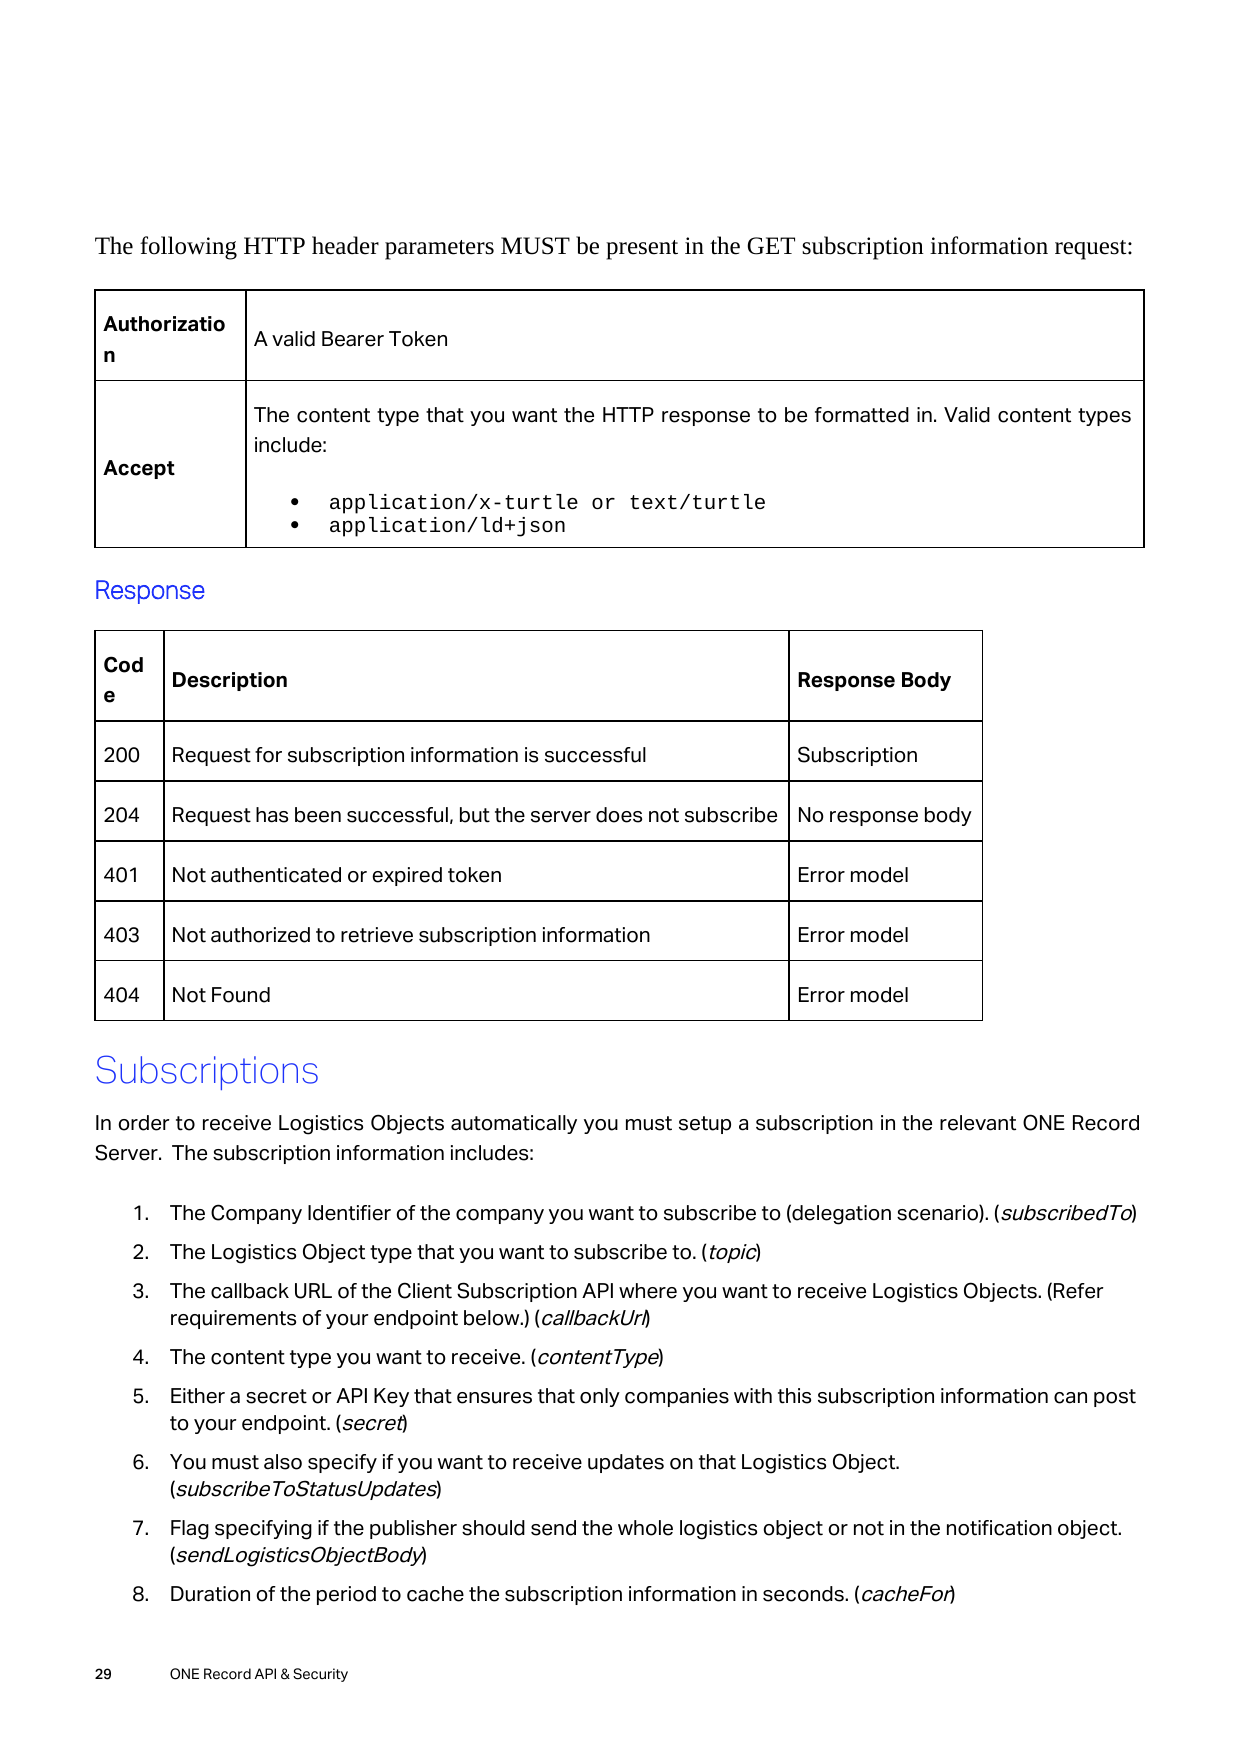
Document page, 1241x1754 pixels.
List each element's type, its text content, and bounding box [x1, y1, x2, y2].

table_cell Accept [96, 381, 245, 547]
table_header Authorization [96, 291, 245, 379]
text The following HTTP header parameters MUST be present in the GET subscription information request: [94, 231, 1146, 260]
subtitle Response [94, 573, 1146, 605]
text The Logistics Object type that you want to subscribe to. (topic) [132, 1239, 1146, 1265]
table_cell No response body [790, 782, 982, 840]
text The Company Identifier of the company you want to subscribe to (delegation scenario). (subscribedTo) [132, 1199, 1146, 1226]
table_cell 204 [96, 782, 163, 840]
table_cell Error model [790, 961, 982, 1020]
table_cell Not authenticated or expired token [165, 842, 788, 900]
table_cell Subscription [790, 722, 982, 780]
table_header A valid Bearer Token [247, 291, 1143, 379]
table_cell 403 [96, 902, 163, 960]
table_header Description [165, 631, 788, 720]
text In order to receive Logistics Objects automatically you must setup a subscription in the relevant ONE Record Server. The subscription information includes: [94, 1109, 1143, 1166]
text You must also specify if you want to receive updates on that Logistics Object. (subscribeToStatusUpdates) [132, 1449, 1146, 1502]
table_cell Error model [790, 842, 982, 900]
table_cell The content type that you want the HTTP response to be formatted in. Valid content types include: application/x-turtle or text/turtle application/ld+json [247, 381, 1143, 547]
text The content type you want to receive. (contentType) [132, 1344, 1146, 1370]
table_cell Request has been successful, but the server does not subscribe [165, 782, 788, 840]
text Duration of the period to cache the subscription information in seconds. (cacheFor) [132, 1580, 1146, 1607]
subtitle Subscriptions [94, 1046, 1146, 1094]
table_header Code [96, 631, 163, 720]
table_cell 200 [96, 722, 163, 780]
text The callback URL of the Client Subscription API where you want to receive Logistics Objects. (Refer requirements of your endpoint below.) (callbackUrl) [132, 1278, 1146, 1331]
text Either a secret or API Key that ensures that only companies with this subscription information can post to your endpoint. (secret) [132, 1383, 1146, 1436]
table_cell Error model [790, 902, 982, 960]
text Flag specifying if the publisher should send the whole logistics object or not in the notification object. (sendLogisticsObjectBody) [132, 1514, 1146, 1568]
table_cell 404 [96, 961, 163, 1020]
table_cell 401 [96, 842, 163, 900]
table_cell Not authorized to retrieve subscription information [165, 902, 788, 960]
table_header Response Body [790, 631, 982, 720]
table_cell Not Found [165, 961, 788, 1020]
table_cell Request for subscription information is successful [165, 722, 788, 780]
